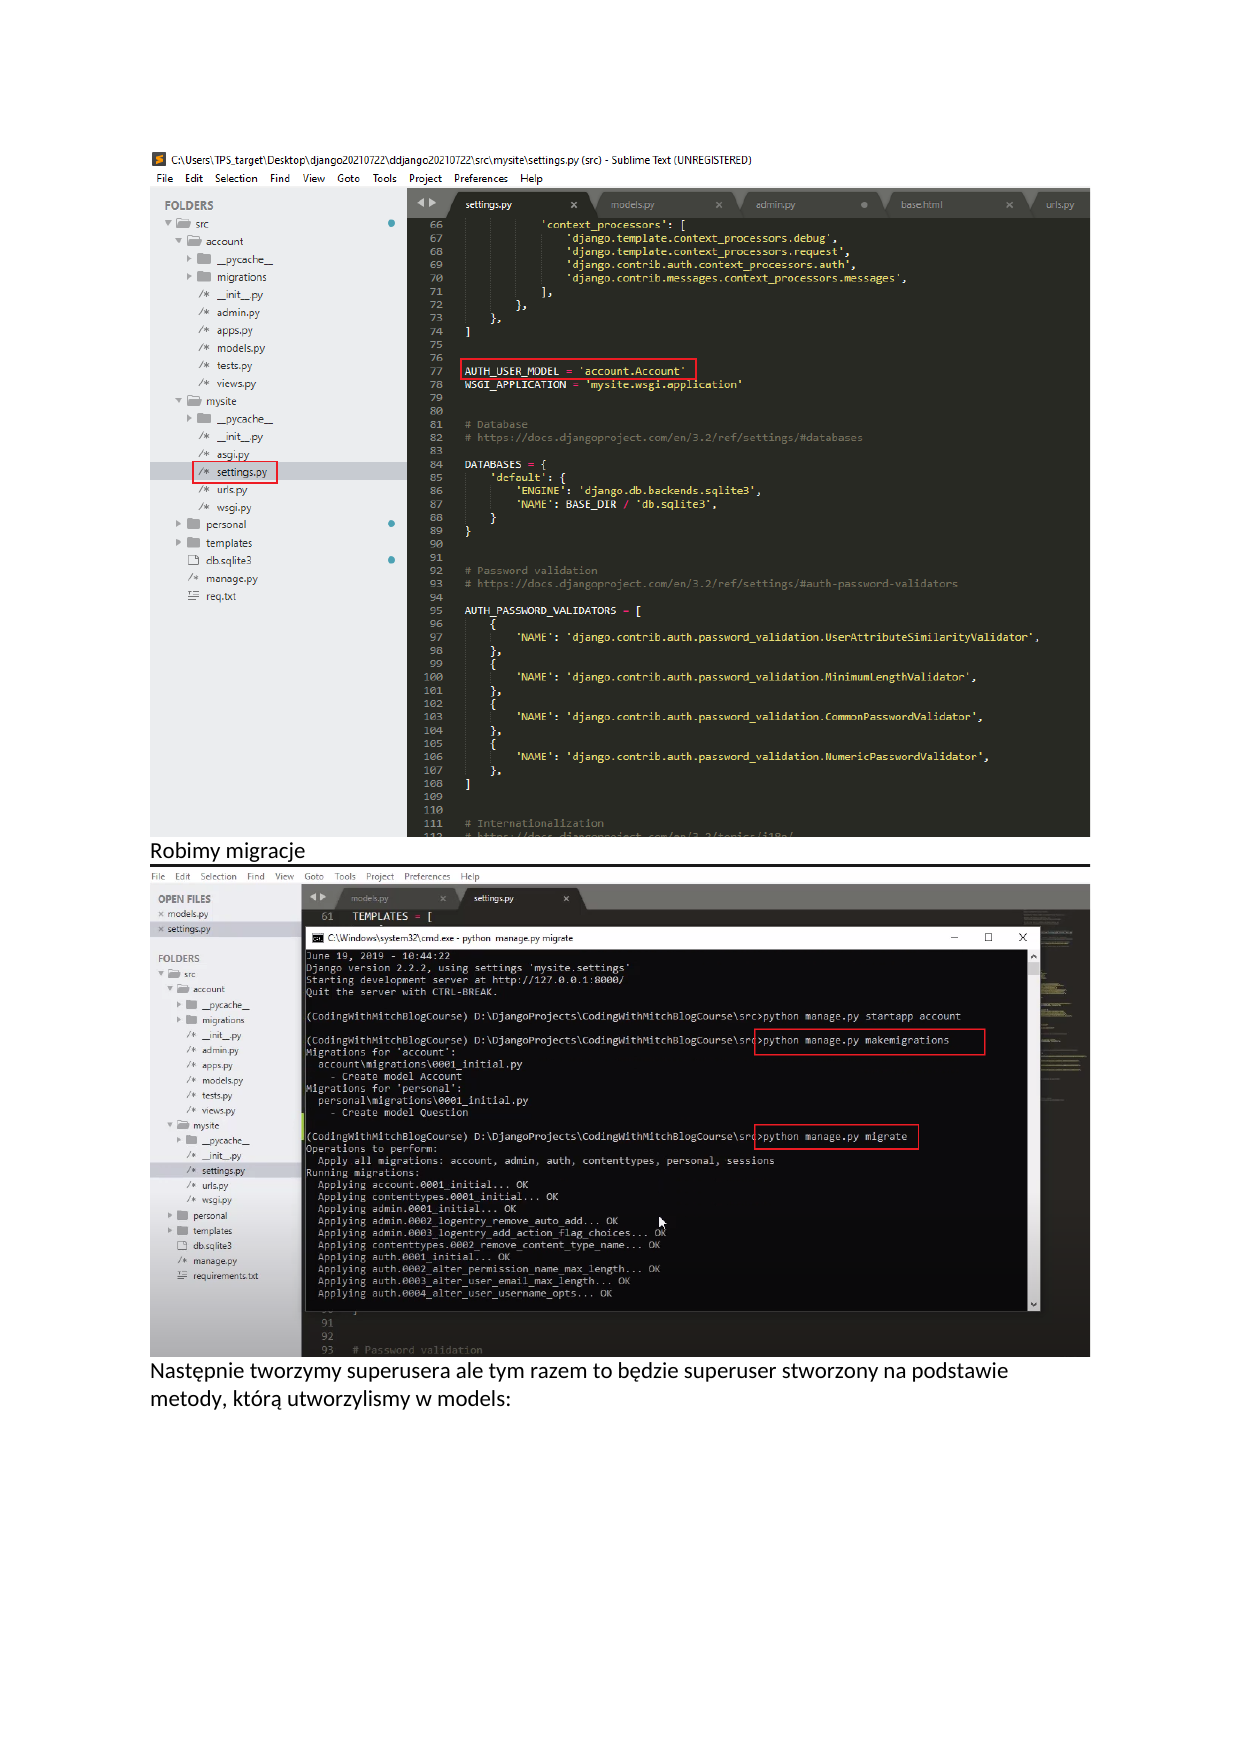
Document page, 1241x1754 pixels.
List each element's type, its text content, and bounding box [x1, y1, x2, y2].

picture [150, 864, 1091, 1357]
picture [150, 150, 1091, 837]
text Następnie tworzymy superusera ale tym razem to będzie superuser stworzony na podstawie metody, którą utworzylismy w models: [150, 1357, 1090, 1412]
text Robimy migracje [150, 837, 1090, 864]
